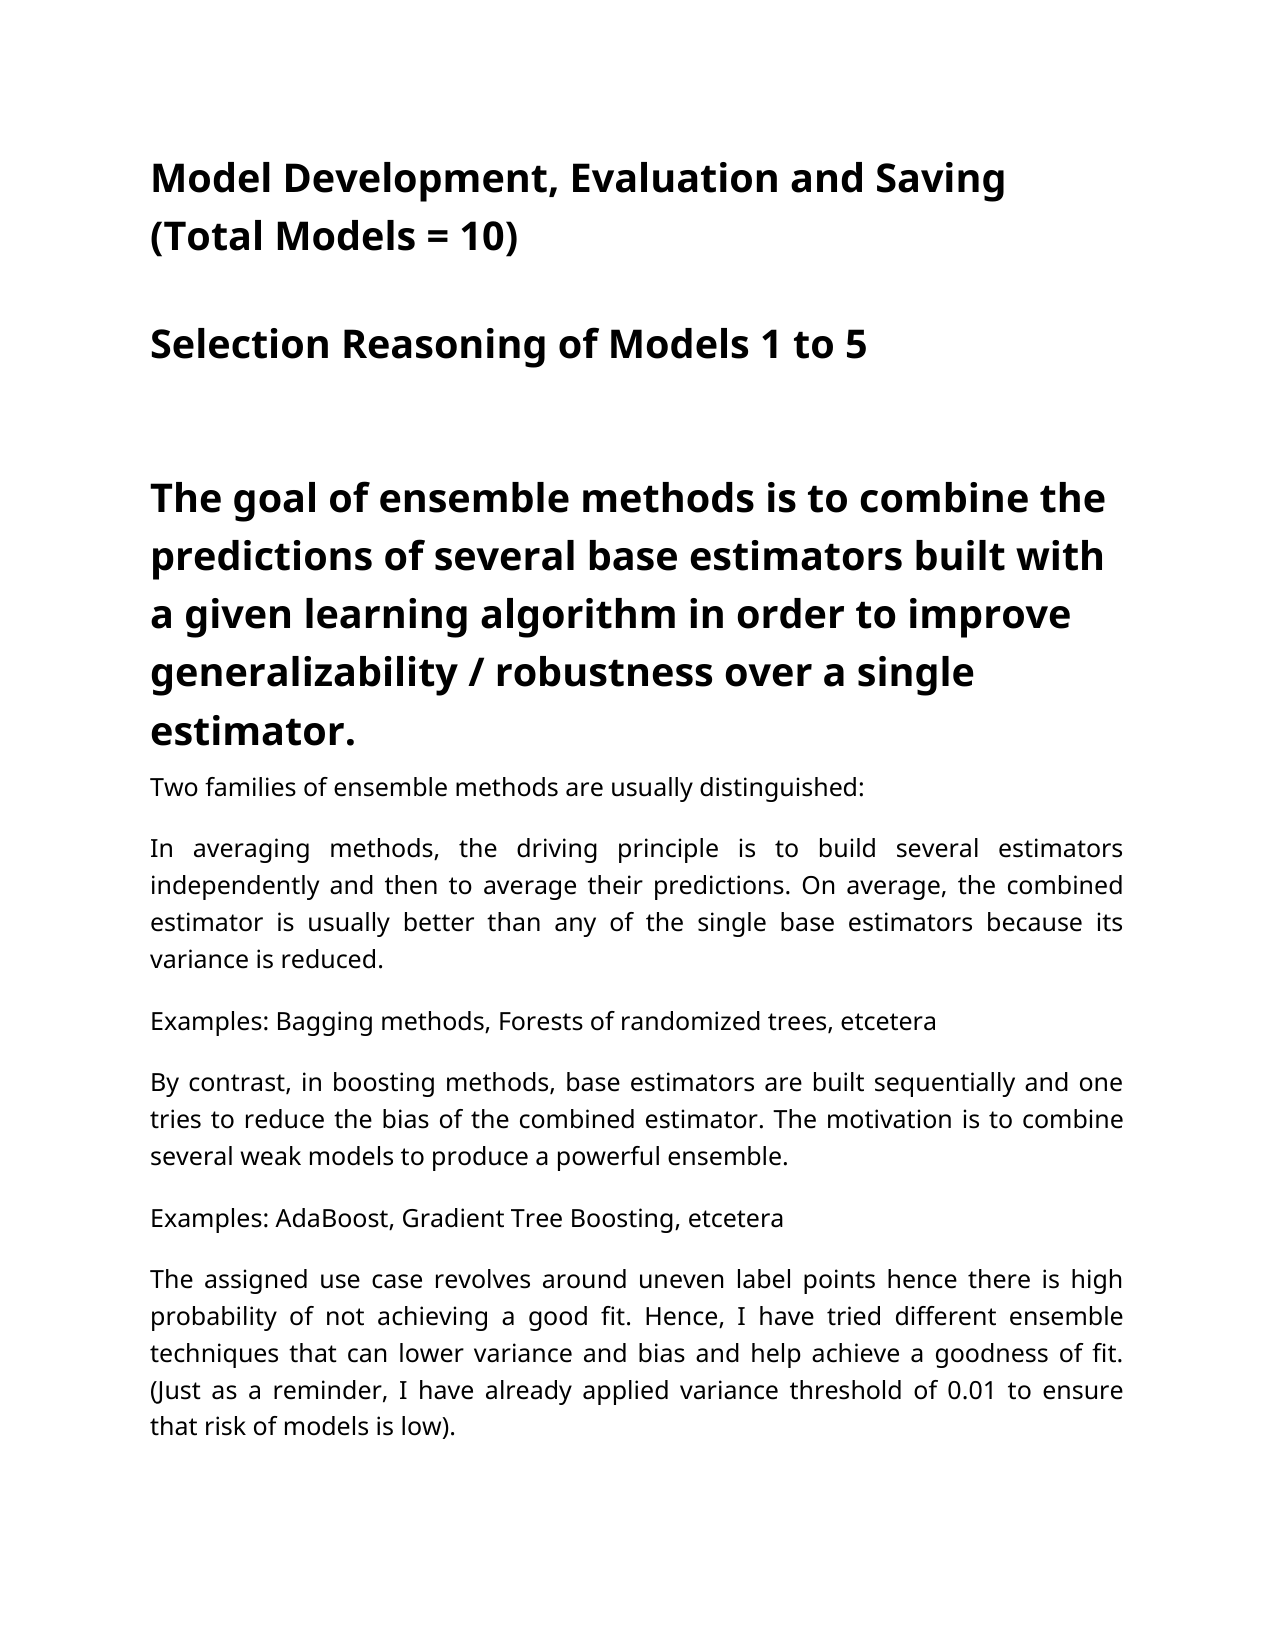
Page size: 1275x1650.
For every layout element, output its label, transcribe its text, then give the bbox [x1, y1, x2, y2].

text Examples: Bagging methods, Forests of randomized trees, etcetera [150, 1003, 1125, 1037]
text Two families of ensemble methods are usually distinguished: [150, 769, 1125, 803]
subtitle Selection Reasoning of Models 1 to 5 [150, 316, 1125, 370]
text By contrast, in boosting methods, base estimators are built sequentially and one tries to reduce the bias of the combined estimator. The motivation is to combine several weak models to produce a powerful ensemble. [150, 1065, 1125, 1172]
subtitle The goal of ensemble methods is to combine the predictions of several base estimators built with a given learning algorithm in order to improve generalizability / robustness over a single estimator. [150, 470, 1125, 757]
text Examples: AdaBoost, Gradient Tree Boosting, etcetera [150, 1200, 1125, 1234]
text The assigned use case revolves around uneven label points hence there is high probability of not achieving a good fit. Hence, I have tried different ensemble techniques that can lower variance and bias and help achieve a goodness of fit. (Just as a reminder, I have already applied variance threshold of 0.01 to ensure that risk of models is low). [150, 1262, 1125, 1443]
subtitle Model Development, Evaluation and Saving (Total Models = 10) [150, 150, 1125, 262]
text In averaging methods, the driving principle is to build several estimators independently and then to average their predictions. On average, the combined estimator is usually better than any of the single base estimators because its variance is reduced. [150, 831, 1125, 975]
